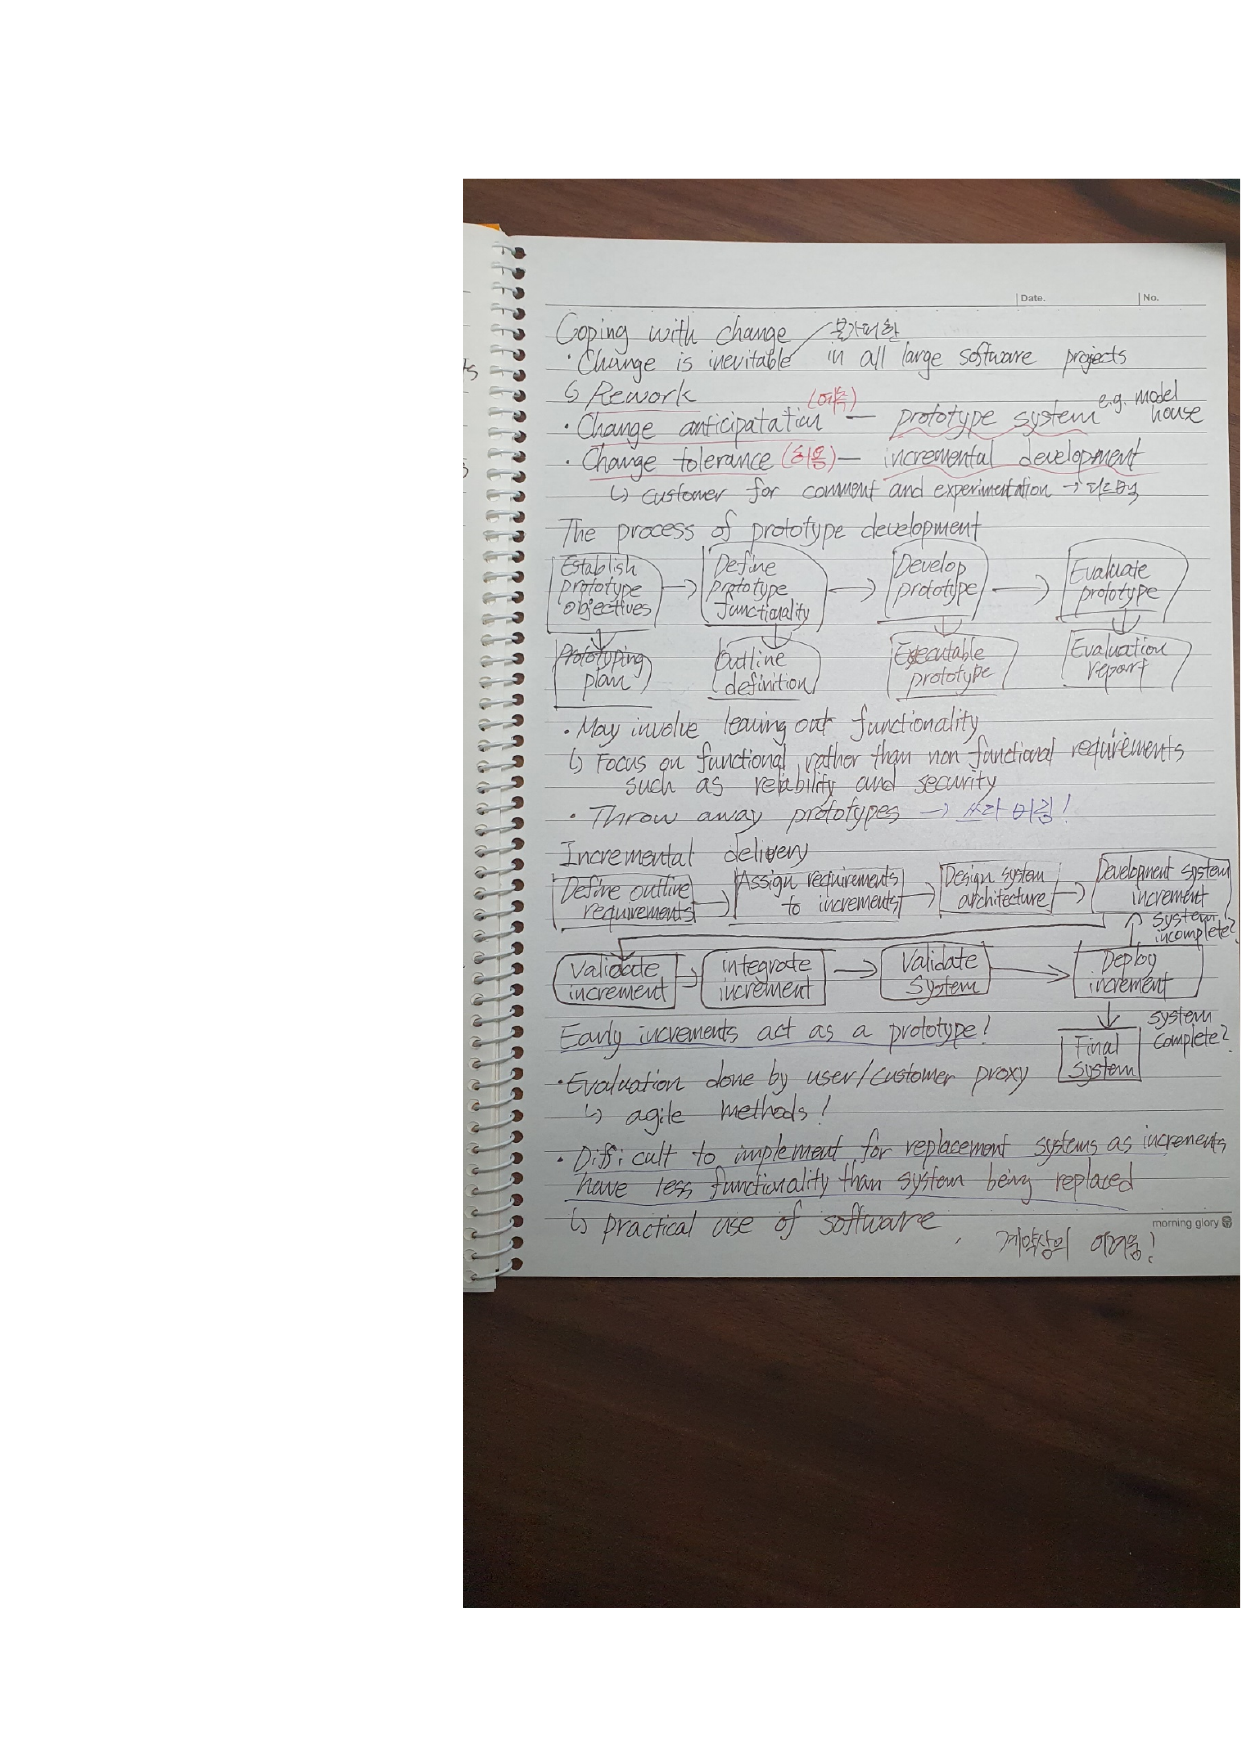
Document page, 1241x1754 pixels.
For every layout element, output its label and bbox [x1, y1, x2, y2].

picture [464, 180, 1241, 1607]
